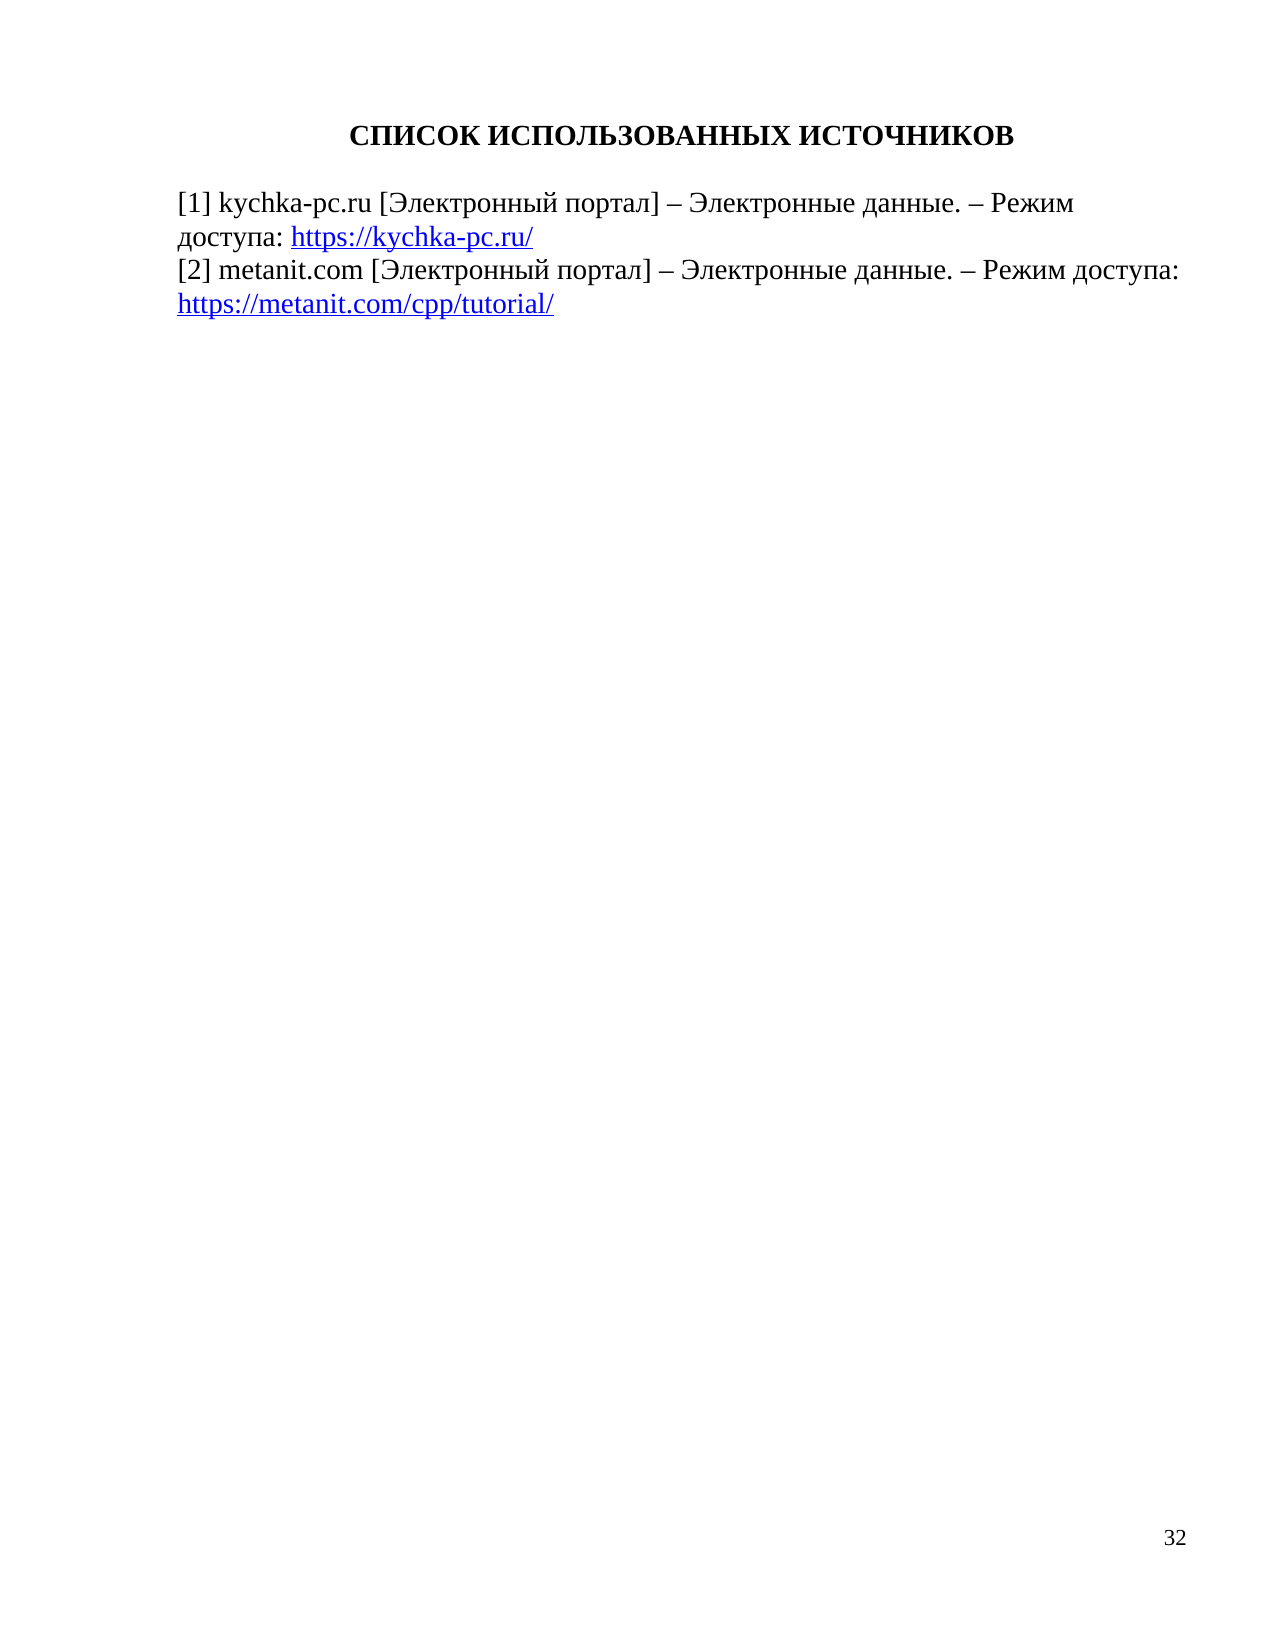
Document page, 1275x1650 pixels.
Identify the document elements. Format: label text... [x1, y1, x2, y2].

text СПИСОК ИСПОЛЬЗОВАННЫХ ИСТОЧНИКОВ [177, 118, 1186, 152]
text [1] kychka-pc.ru [Электронный портал] – Электронные данные. – Режим доступа: https://kychka-pc.ru/ [177, 185, 1186, 252]
text [2] metanit.com [Электронный портал] – Электронные данные. – Режим доступа: https://metanit.com/cpp/tutorial/ [177, 252, 1186, 319]
